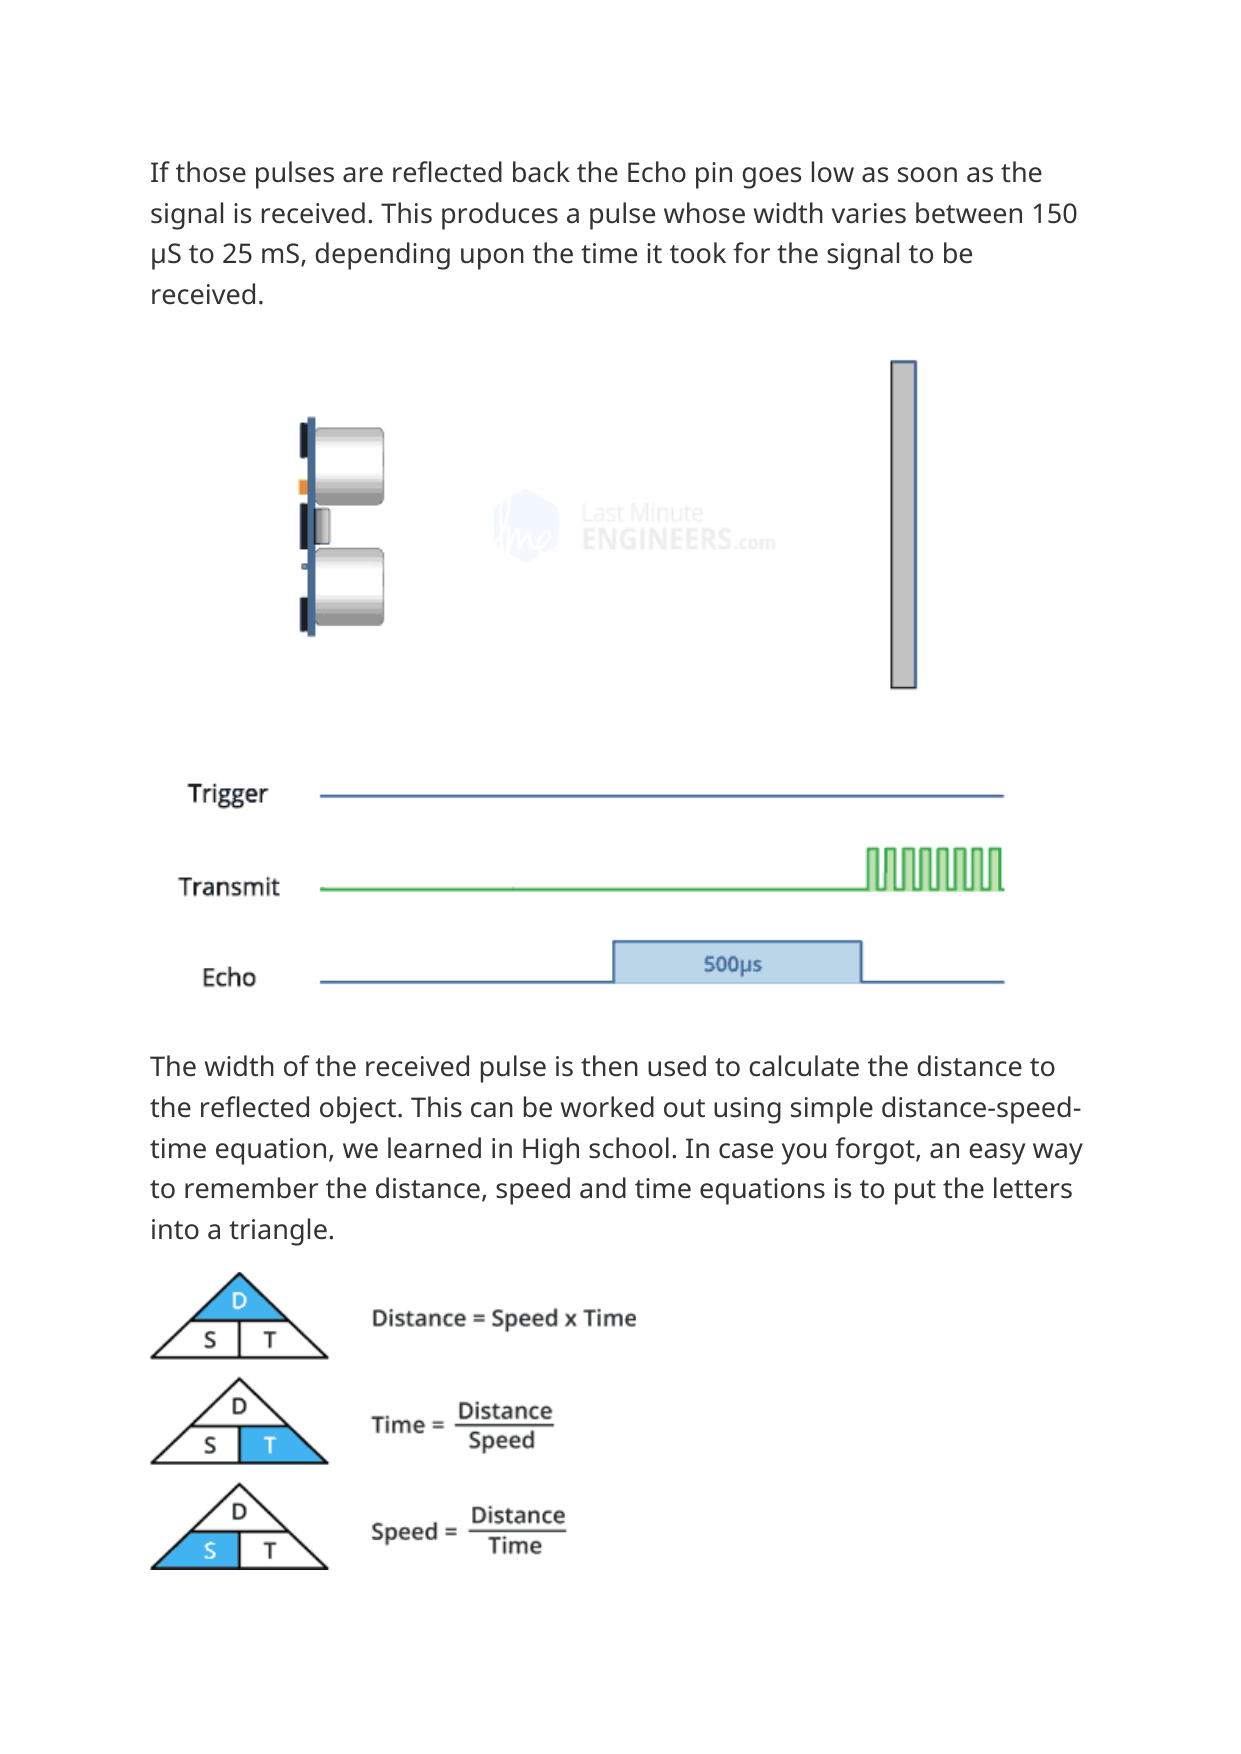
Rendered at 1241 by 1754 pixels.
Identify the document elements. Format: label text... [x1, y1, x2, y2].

picture [150, 1272, 637, 1570]
picture [150, 337, 1033, 1017]
text The width of the received pulse is then used to calculate the distance to the reflected object. This can be worked out using simple distance-speed-time equation, we learned in High school. In case you forgot, an easy way to remember the distance, speed and time equations is to put the letters into a triangle. [150, 1044, 1090, 1247]
text If those pulses are reflected back the Echo pin goes low as soon as the signal is received. This produces a pulse whose width varies between 150 µS to 25 mS, depending upon the time it took for the signal to be received. [150, 150, 1090, 312]
